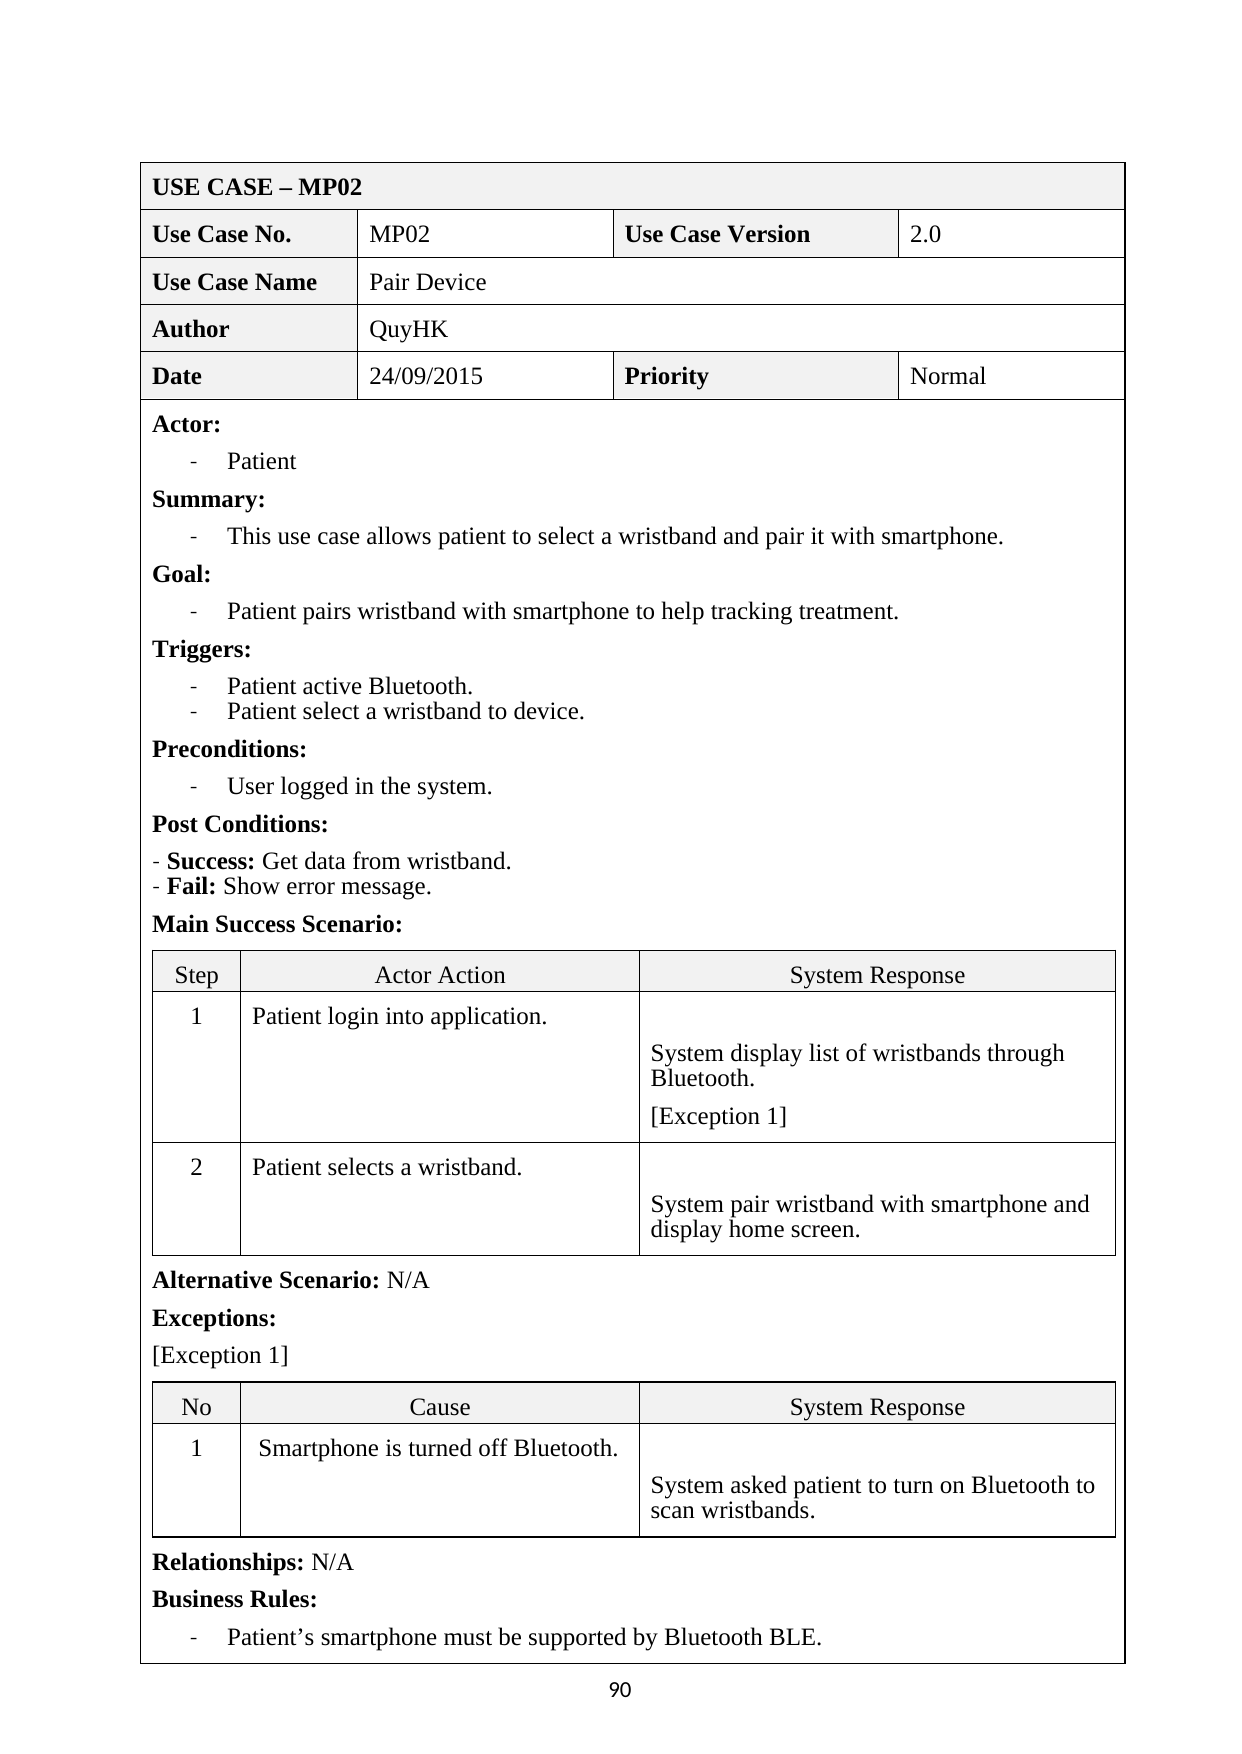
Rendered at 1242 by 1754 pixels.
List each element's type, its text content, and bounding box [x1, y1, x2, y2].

table_cell 2.0 [899, 210, 1124, 257]
table_cell Use Case No. [141, 210, 357, 257]
table_cell Normal [899, 352, 1124, 398]
table_cell MP02 [358, 210, 613, 257]
table_header USE CASE – MP02 [141, 163, 1124, 209]
table_cell Priority [614, 352, 898, 398]
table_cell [141, 400, 1124, 1662]
table_cell 24/09/2015 [358, 352, 613, 398]
table_cell QuyHK [358, 305, 1124, 351]
table_cell Author [141, 305, 357, 351]
table_cell Use Case Name [141, 258, 357, 304]
table_cell Pair Device [358, 258, 1124, 304]
table_cell Date [141, 352, 357, 398]
table_cell Use Case Version [614, 210, 898, 257]
